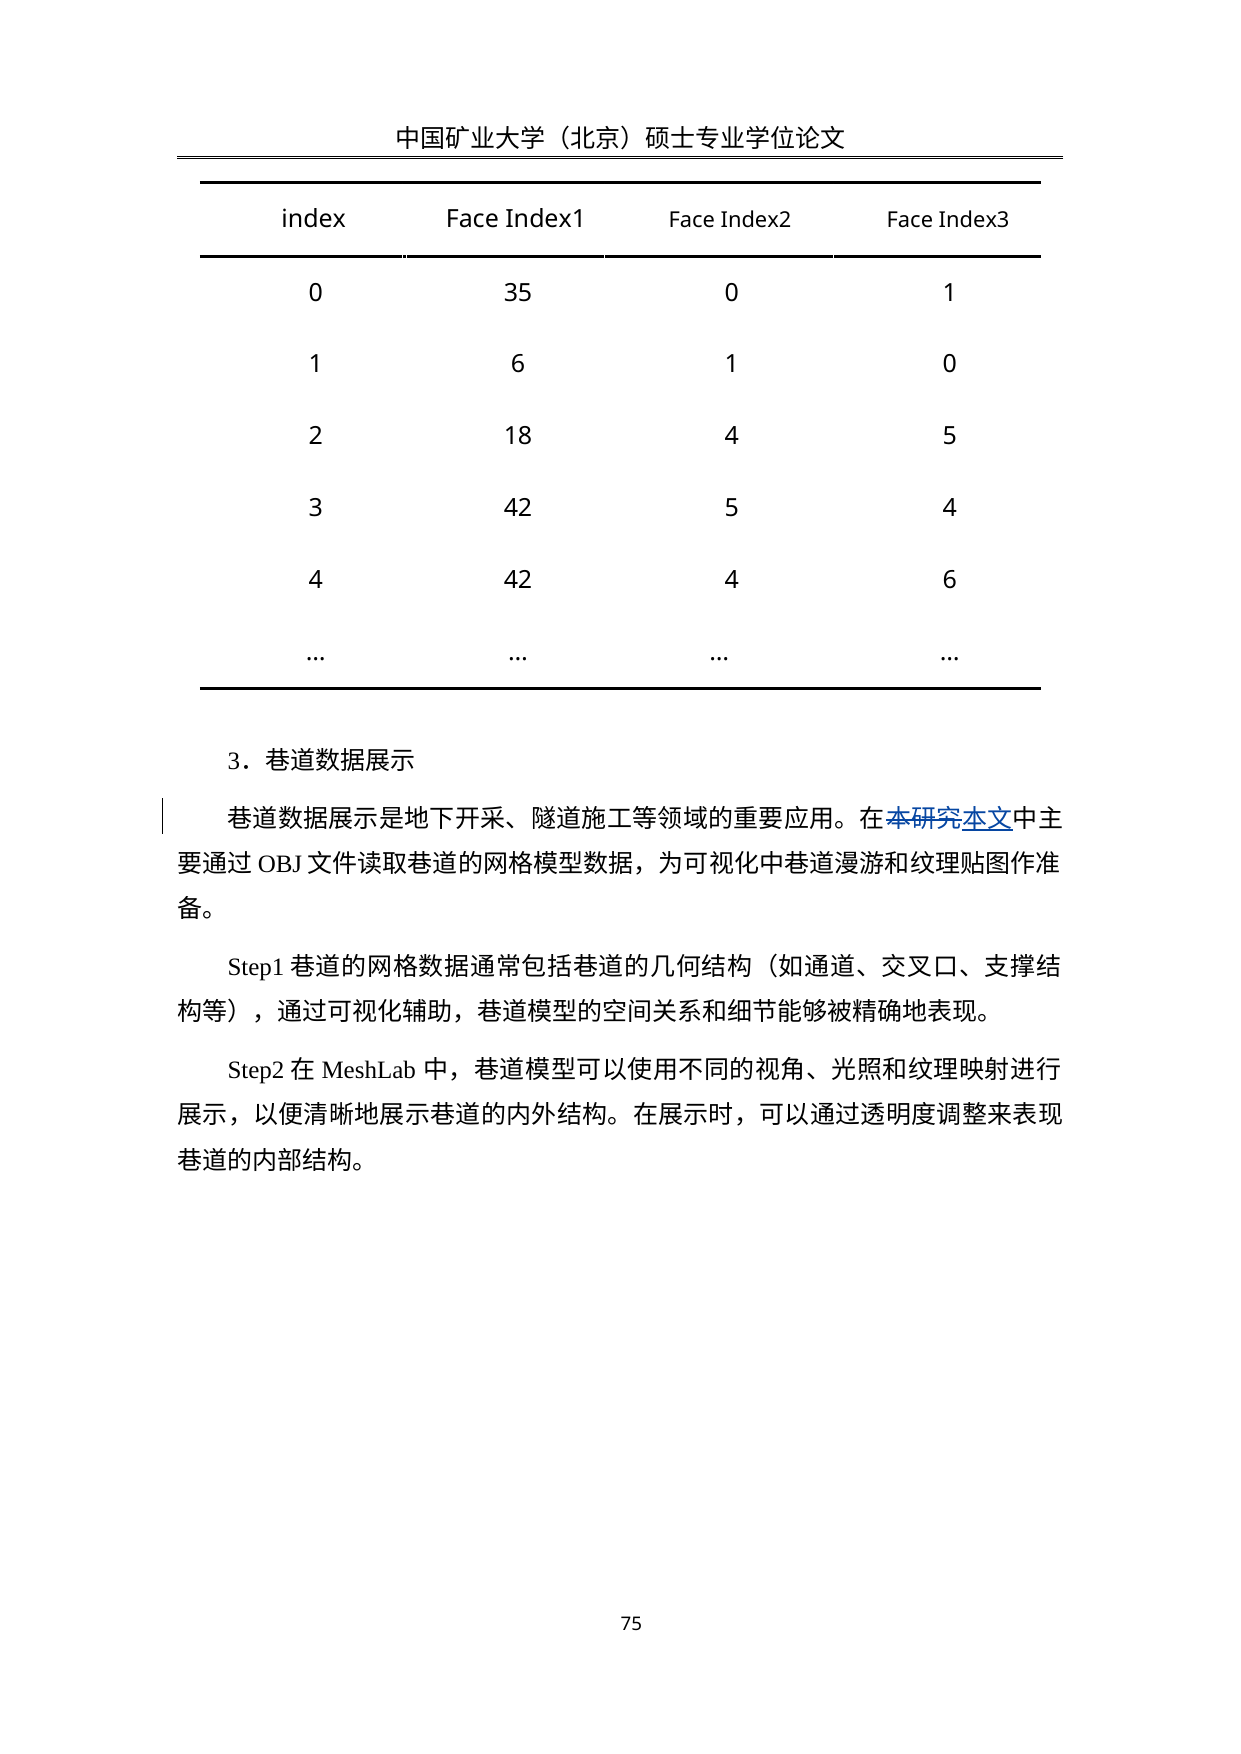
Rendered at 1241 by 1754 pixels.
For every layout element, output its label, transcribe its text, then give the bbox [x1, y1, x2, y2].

table_cell 0 [200, 258, 406, 328]
table_cell 4 [834, 473, 1041, 543]
table_cell 0 [834, 329, 1041, 400]
table_cell 3 [200, 473, 406, 543]
table_cell 18 [407, 401, 604, 472]
text 巷道数据展示是地下开采、隧道施工等领域的重要应用。在中主要通过OBJ文件读取巷道的网格模型数据，为可视化中巷道漫游和纹理贴图作准备。 [177, 798, 1063, 925]
table_cell 6 [407, 329, 604, 400]
table_cell 4 [200, 545, 406, 615]
table_cell 1 [834, 258, 1041, 328]
text Step1巷道的网格数据通常包括巷道的几何结构（如通道、交叉口、支撑结构等），通过可视化辅助，巷道模型的空间关系和细节能够被精确地表现。 [177, 946, 1063, 1028]
table_header Face Index1 [403, 184, 604, 255]
table_header index [200, 184, 402, 255]
table_cell 42 [407, 545, 604, 615]
table_cell 1 [605, 329, 833, 400]
table_cell … [605, 616, 833, 687]
text 3．巷道数据展示 [177, 740, 1063, 776]
text Step2在 MeshLab 中，巷道模型可以使用不同的视角、光照和纹理映射进行展示，以便清晰地展示巷道的内外结构。在展示时，可以通过透明度调整来表现巷道的内部结构。 [177, 1049, 1063, 1176]
table_cell 2 [200, 401, 406, 472]
table_cell … [407, 616, 604, 687]
table_cell 35 [407, 258, 604, 328]
table_cell 42 [407, 473, 604, 543]
table_cell 5 [834, 401, 1041, 472]
table_header Face Index3 [834, 184, 1041, 255]
table_cell 6 [834, 545, 1041, 615]
table_cell 1 [200, 329, 406, 400]
table_cell 5 [605, 473, 833, 543]
table_cell … [200, 616, 406, 687]
table_header Face Index2 [605, 184, 833, 255]
table_cell … [834, 616, 1041, 687]
table_cell 4 [605, 545, 833, 615]
table_cell 4 [605, 401, 833, 472]
table_cell 0 [605, 258, 833, 328]
